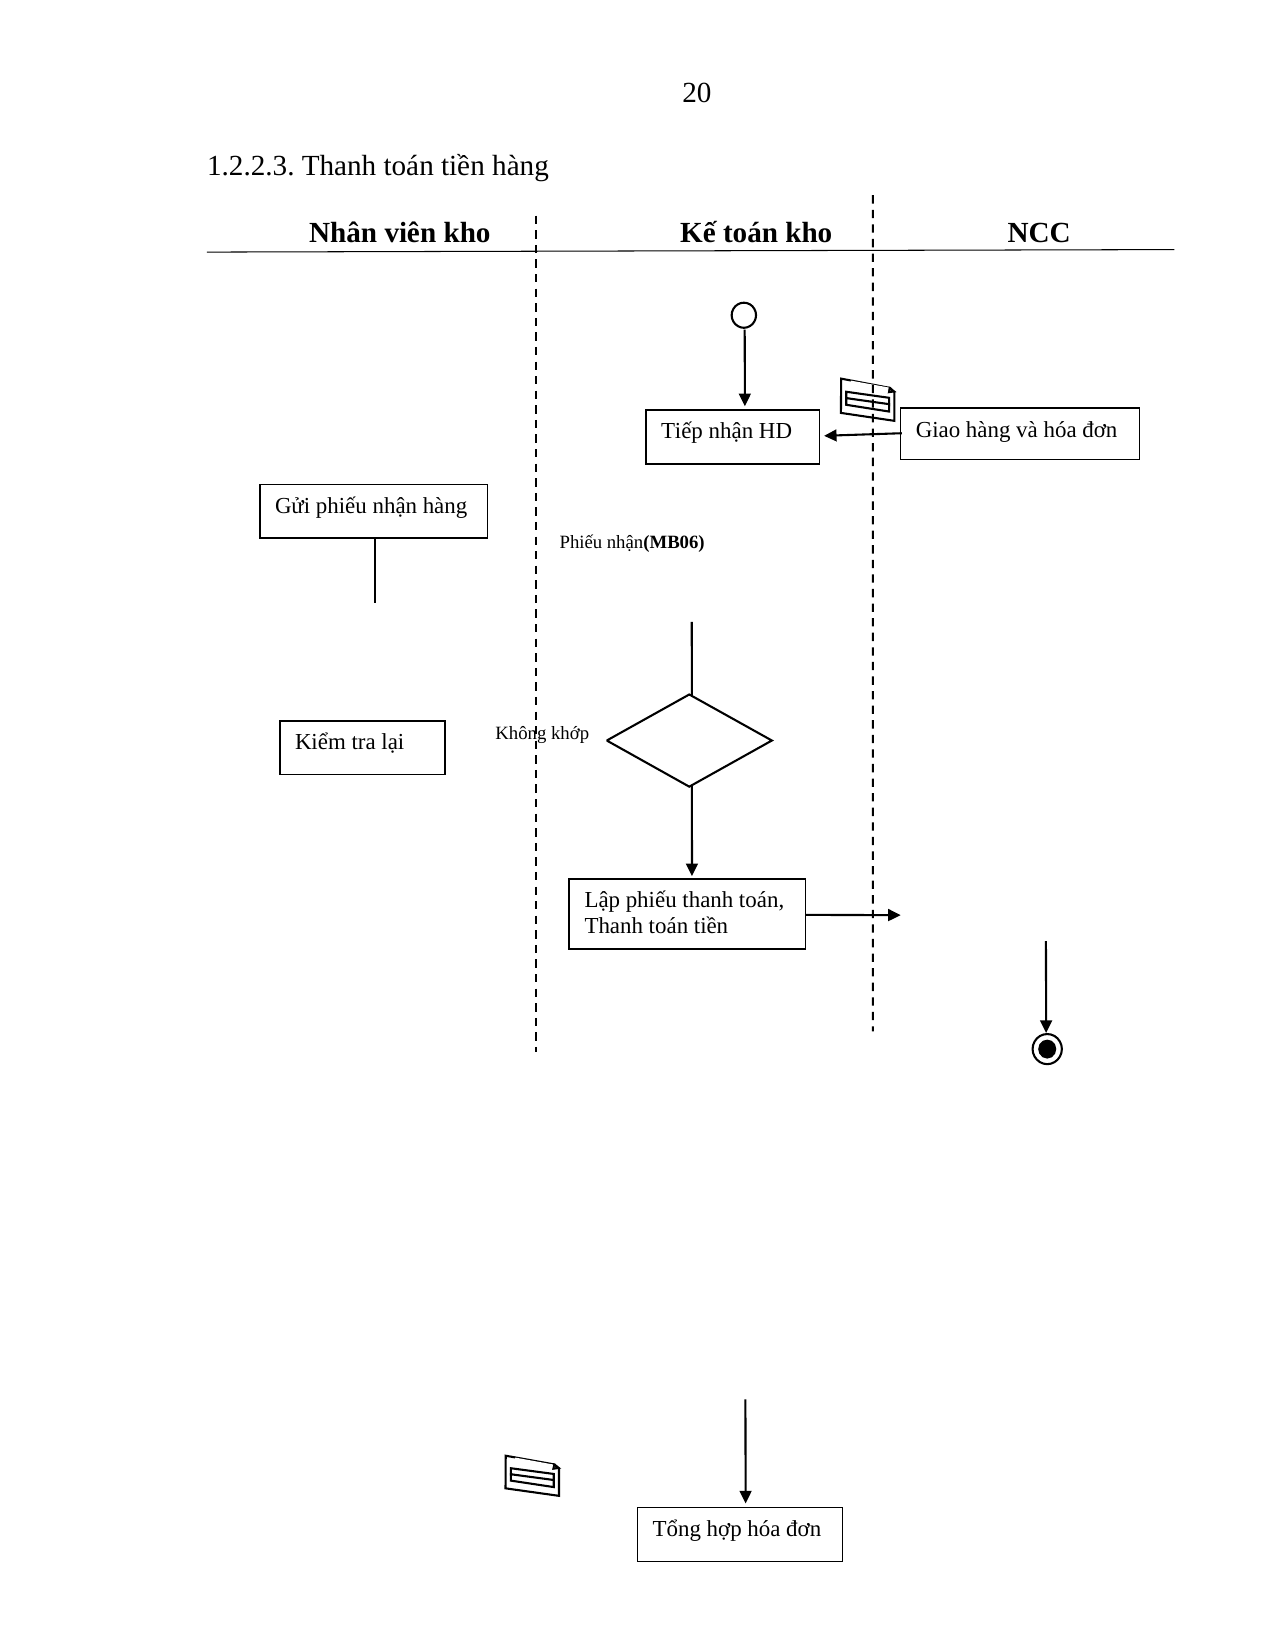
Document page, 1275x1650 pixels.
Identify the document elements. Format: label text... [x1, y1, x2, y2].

text Nhân viên kho Kế toán kho NCC [207, 215, 1186, 248]
text 1.2.2.3. Thanh toán tiền hàng [207, 148, 1186, 181]
